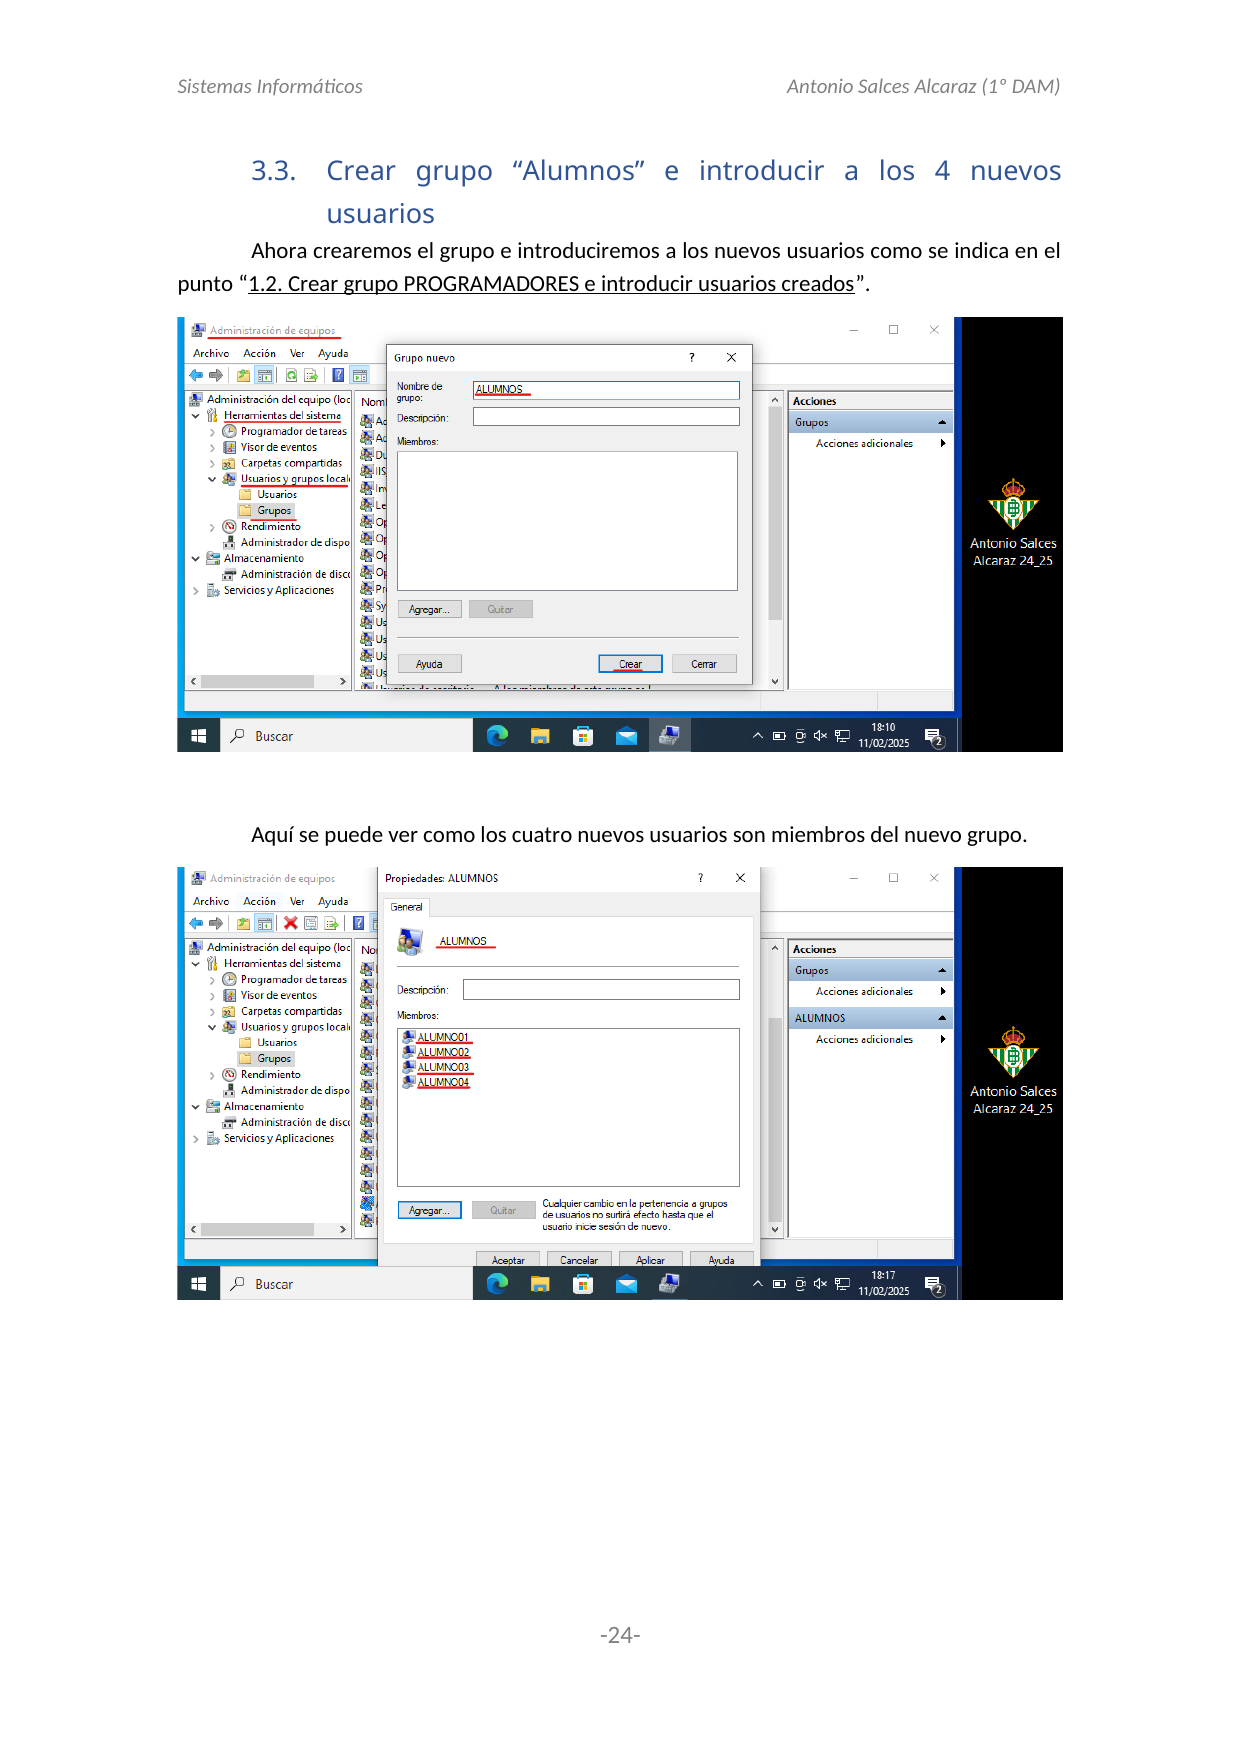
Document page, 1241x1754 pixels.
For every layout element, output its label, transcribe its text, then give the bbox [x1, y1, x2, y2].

picture [177, 867, 1063, 1300]
subtitle Crear grupo “Alumnos” e introducir a los 4 nuevos usuarios [251, 152, 1063, 231]
text Aquí se puede ver como los cuatro nuevos usuarios son miembros del nuevo grupo. [177, 820, 1063, 848]
picture [177, 317, 1063, 752]
text Ahora crearemos el grupo e introduciremos a los nuevos usuarios como se indica en el punto “1.2. Crear grupo PROGRAMADORES e introducir usuarios creados”. [177, 237, 1063, 297]
